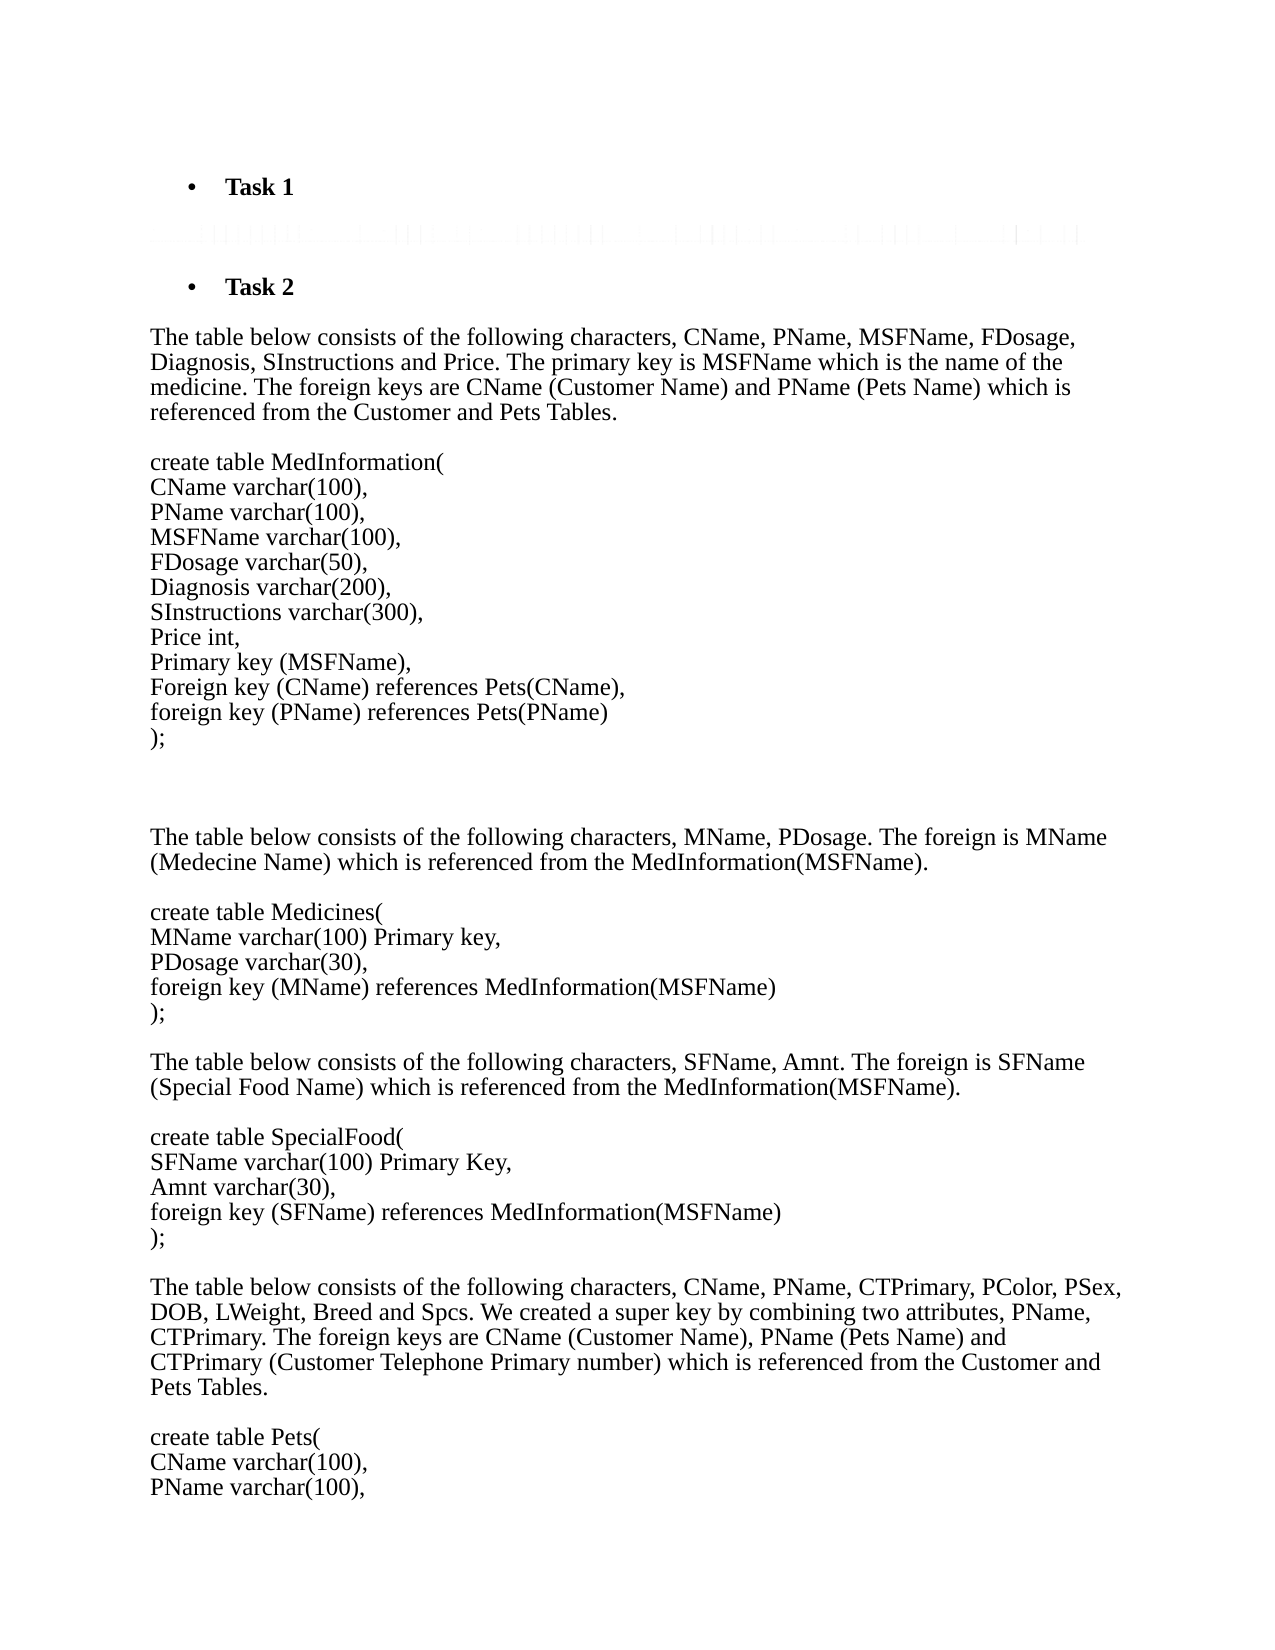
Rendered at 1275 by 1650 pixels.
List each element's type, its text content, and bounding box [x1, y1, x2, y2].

text create table Medicines( [150, 900, 1125, 925]
text foreign key (MName) references MedInformation(MSFName) [150, 975, 1125, 1000]
text PName varchar(100), [150, 500, 1125, 525]
text Diagnosis varchar(200), [150, 575, 1125, 600]
list Task 2 [187, 275, 1125, 300]
text create table Pets( [150, 1425, 1125, 1450]
text ); [150, 725, 1125, 750]
text Amnt varchar(30), [150, 1175, 1125, 1200]
text MName varchar(100) Primary key, [150, 925, 1125, 950]
text CName varchar(100), [150, 475, 1125, 500]
text create table SpecialFood( [150, 1125, 1125, 1150]
text The table below consists of the following characters, CName, PName, CTPrimary, PColor, PSex, DOB, LWeight, Breed and Spcs. We created a super key by combining two attributes, PName, CTPrimary. The foreign keys are CName (Customer Name), PName (Pets Name) and CTPrimary (Customer Telephone Primary number) which is referenced from the Customer and Pets Tables. [150, 1275, 1125, 1400]
text Foreign key (CName) references Pets(CName), [150, 675, 1125, 700]
text PName varchar(100), [150, 1475, 1125, 1500]
text PDosage varchar(30), [150, 950, 1125, 975]
text Price int, [150, 625, 1125, 650]
text FDosage varchar(50), [150, 550, 1125, 575]
text Primary key (MSFName), [150, 650, 1125, 675]
list Task 1 [187, 175, 1125, 200]
text The table below consists of the following characters, SFName, Amnt. The foreign is SFName (Special Food Name) which is referenced from the MedInformation(MSFName). [150, 1050, 1125, 1100]
text create table MedInformation( [150, 450, 1125, 475]
text ); [150, 1000, 1125, 1025]
text foreign key (SFName) references MedInformation(MSFName) [150, 1200, 1125, 1225]
text SFName varchar(100) Primary Key, [150, 1150, 1125, 1175]
text The table below consists of the following characters, CName, PName, MSFName, FDosage, Diagnosis, SInstructions and Price. The primary key is MSFName which is the name of the medicine. The foreign keys are CName (Customer Name) and PName (Pets Name) which is referenced from the Customer and Pets Tables. [150, 325, 1125, 425]
text MSFName varchar(100), [150, 525, 1125, 550]
text CName varchar(100), [150, 1450, 1125, 1475]
text SInstructions varchar(300), [150, 600, 1125, 625]
text ); [150, 1225, 1125, 1250]
text foreign key (PName) references Pets(PName) [150, 700, 1125, 725]
text The table below consists of the following characters, MName, PDosage. The foreign is MName (Medecine Name) which is referenced from the MedInformation(MSFName). [150, 825, 1125, 875]
